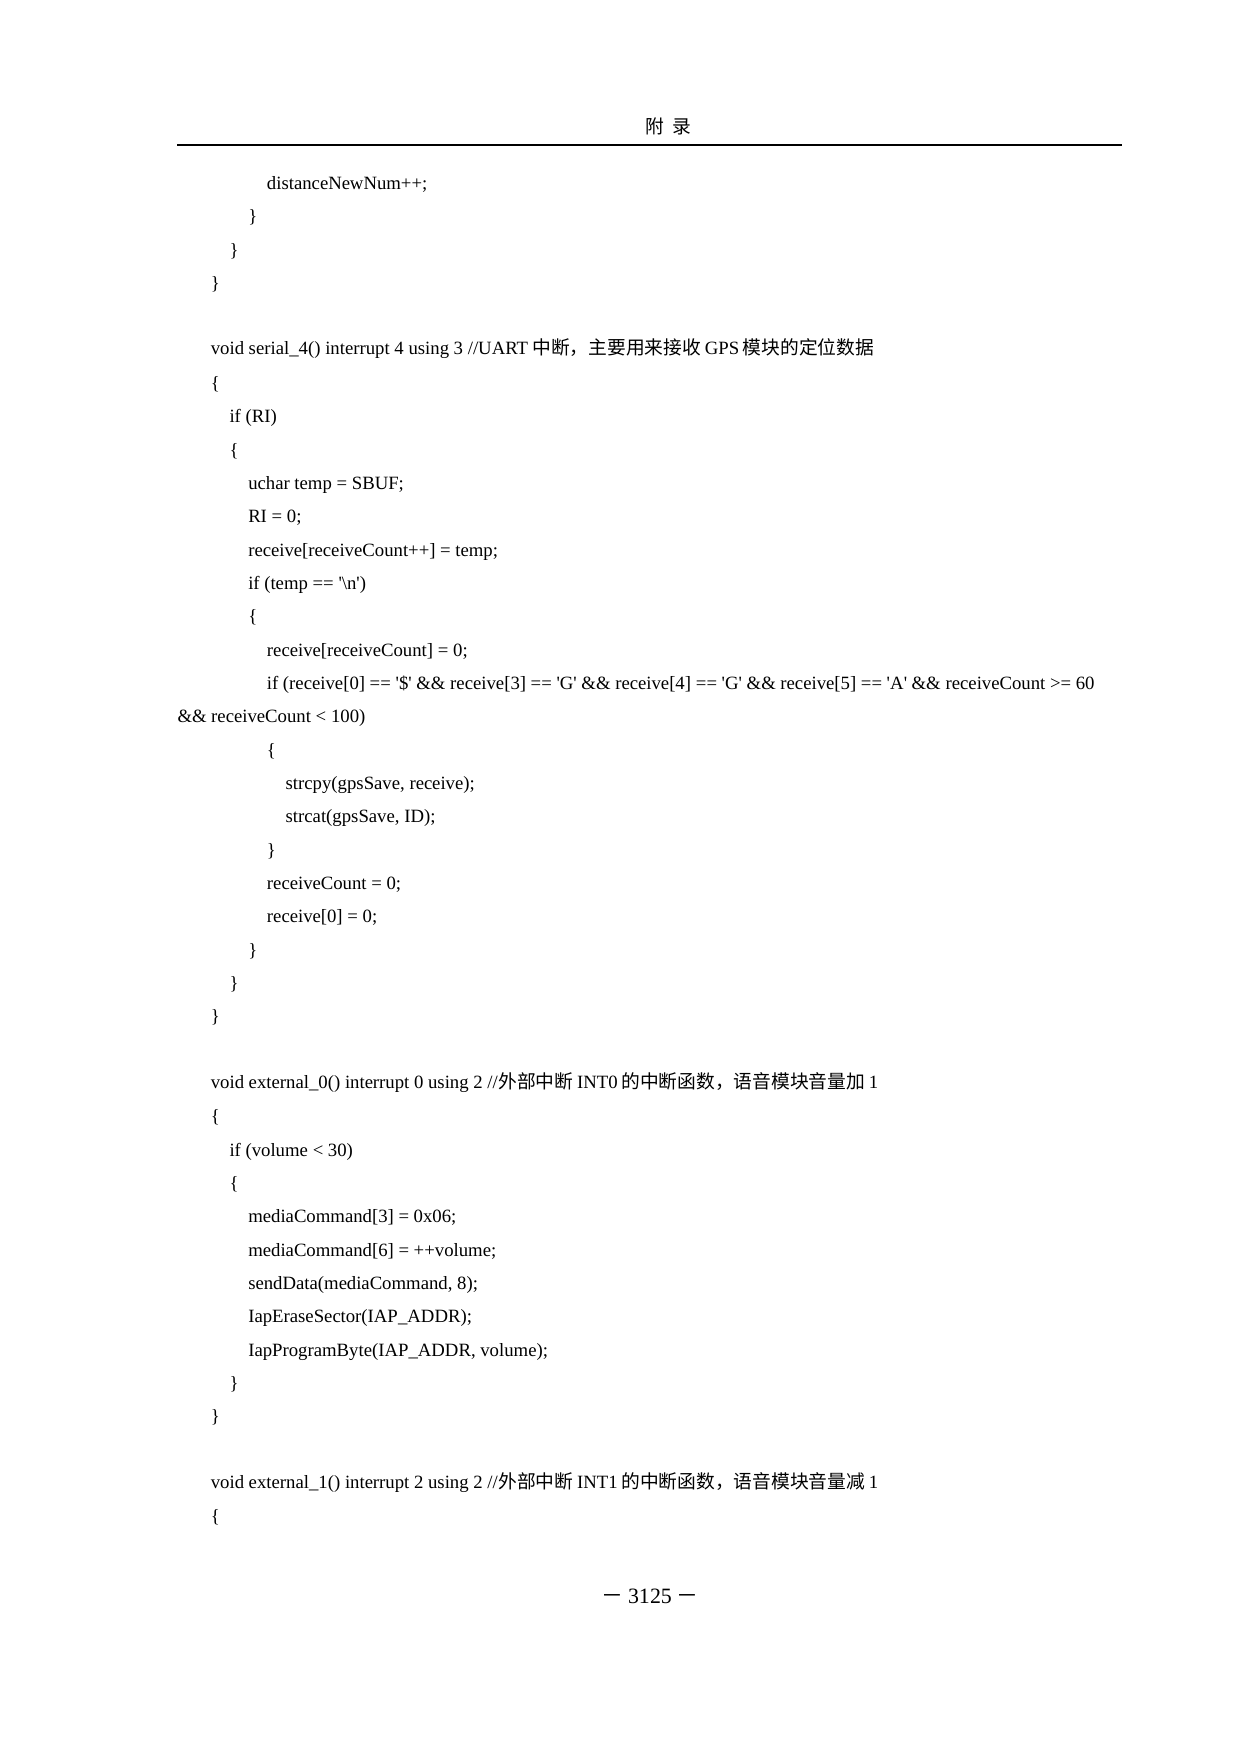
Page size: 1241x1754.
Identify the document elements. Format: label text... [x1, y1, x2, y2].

text strcpy(gpsSave, receive); [177, 760, 1122, 793]
text receive[receiveCount] = 0; [177, 627, 1122, 660]
text IapEraseSector(IAP_ADDR); [177, 1293, 1122, 1327]
text if (volume < 30) [177, 1127, 1122, 1160]
text receive[0] = 0; [177, 893, 1122, 927]
text void external_1() interrupt 2 using 2 //外部中断INT1的中断函数，语音模块音量减1 [177, 1460, 1122, 1493]
text receiveCount = 0; [177, 860, 1122, 893]
text { [177, 427, 1122, 460]
text strcat(gpsSave, ID); [177, 793, 1122, 827]
text { [177, 727, 1122, 760]
text receive[receiveCount++] = temp; [177, 527, 1122, 560]
text } [177, 1360, 1122, 1393]
text mediaCommand[3] = 0x06; [177, 1193, 1122, 1227]
text RI = 0; [177, 493, 1122, 527]
text { [177, 1160, 1122, 1193]
text } [177, 227, 1122, 260]
text if (receive[0] == '$' && receive[3] == 'G' && receive[4] == 'G' && receive[5] == 'A' && receiveCount >= 60 && receiveCount < 100) [177, 660, 1122, 727]
text void external_0() interrupt 0 using 2 //外部中断INT0的中断函数，语音模块音量加1 [177, 1060, 1122, 1093]
text } [177, 260, 1122, 293]
text uchar temp = SBUF; [177, 460, 1122, 493]
text { [177, 1493, 1122, 1527]
text } [177, 960, 1122, 993]
text { [177, 593, 1122, 627]
text } [177, 993, 1122, 1027]
text void serial_4() interrupt 4 using 3 //UART中断，主要用来接收GPS模块的定位数据 [177, 327, 1122, 360]
text if (RI) [177, 393, 1122, 427]
text IapProgramByte(IAP_ADDR, volume); [177, 1327, 1122, 1360]
text } [177, 827, 1122, 860]
text sendData(mediaCommand, 8); [177, 1260, 1122, 1293]
text } [177, 927, 1122, 960]
text distanceNewNum++; [177, 160, 1122, 193]
text } [177, 193, 1122, 227]
text } [177, 1393, 1122, 1427]
text if (temp == '\n') [177, 560, 1122, 593]
text mediaCommand[6] = ++volume; [177, 1227, 1122, 1260]
text { [177, 360, 1122, 393]
text { [177, 1093, 1122, 1127]
